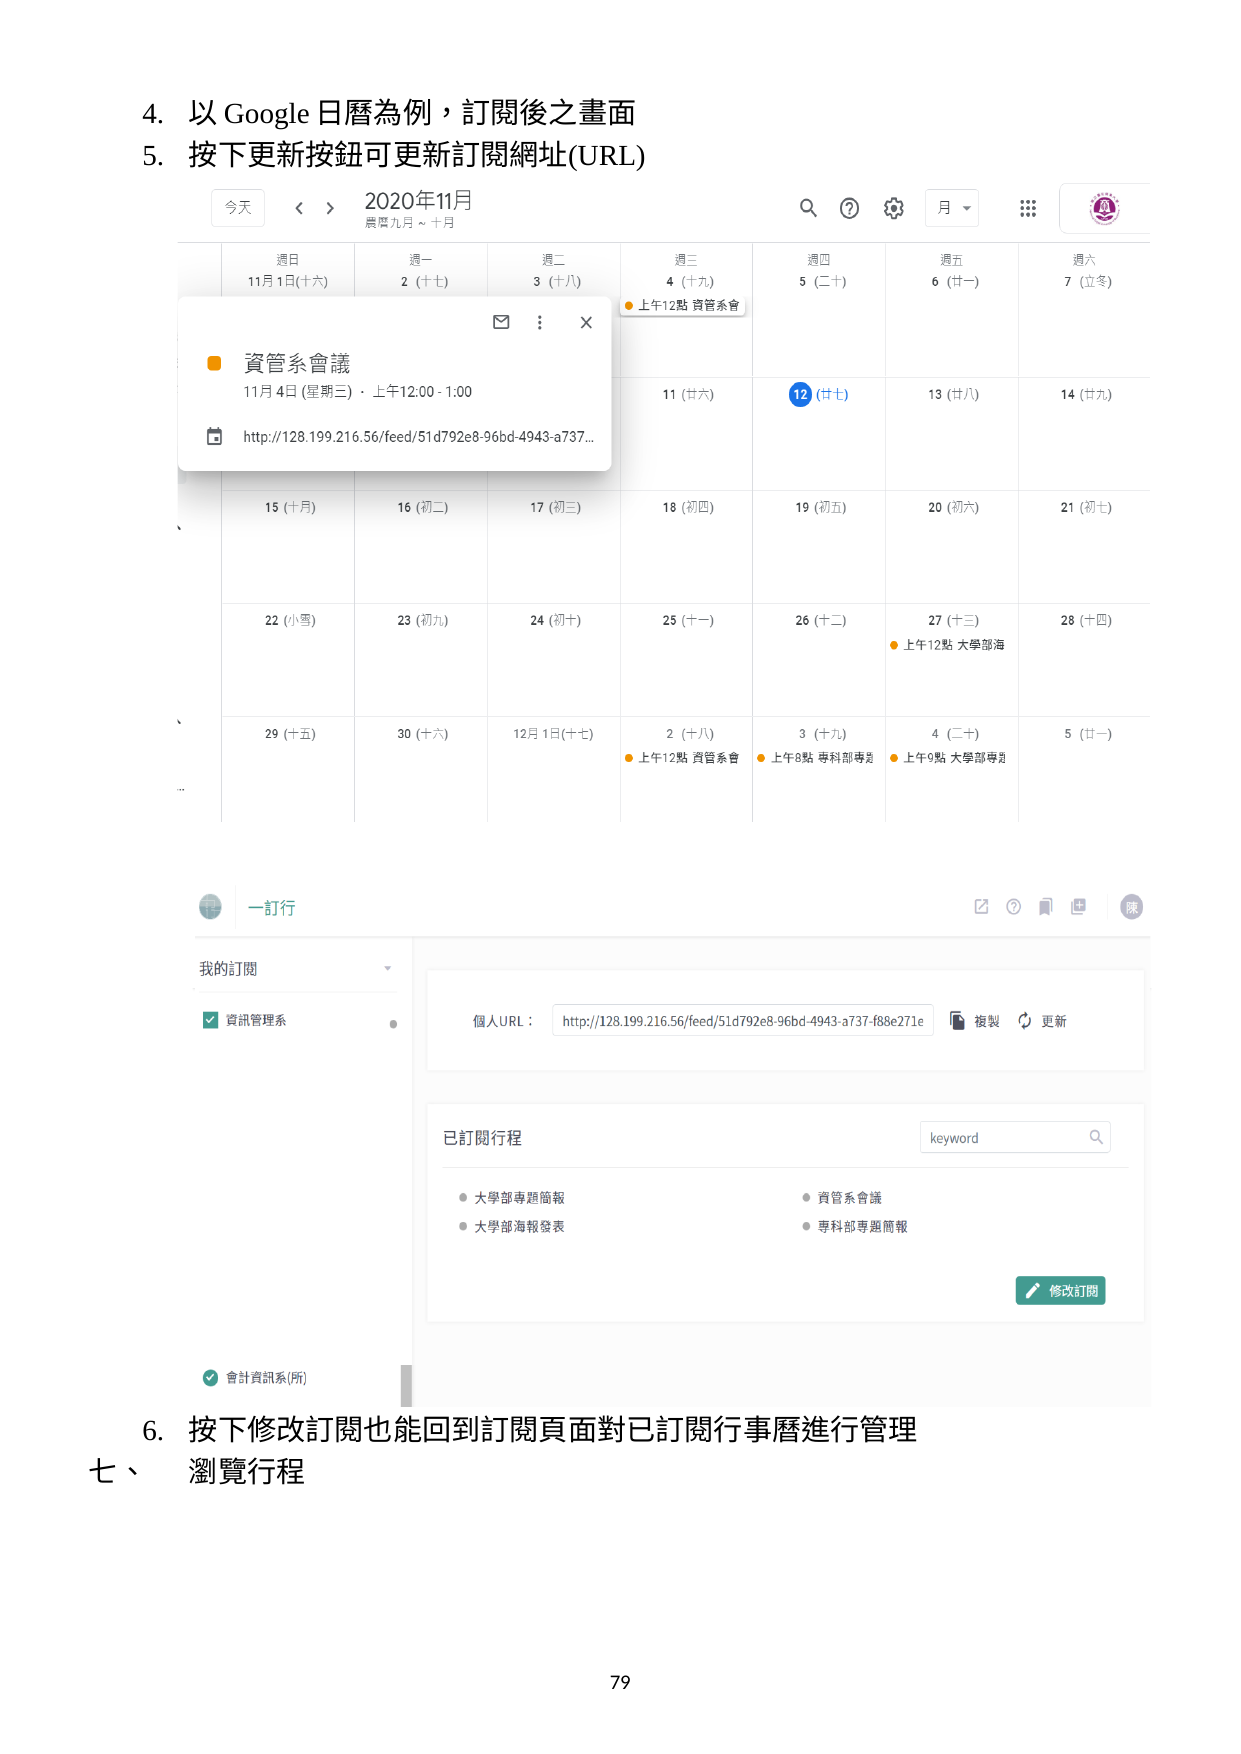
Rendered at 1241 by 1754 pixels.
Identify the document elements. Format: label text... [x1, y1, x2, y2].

list 以Google日曆為例，訂閱後之畫面 [139, 89, 1152, 132]
list 按下更新按鈕可更新訂閱網址(URL) [139, 132, 1152, 174]
picture [177, 182, 1150, 822]
list 瀏覽行程 [89, 1449, 1152, 1491]
picture [195, 883, 1151, 1365]
